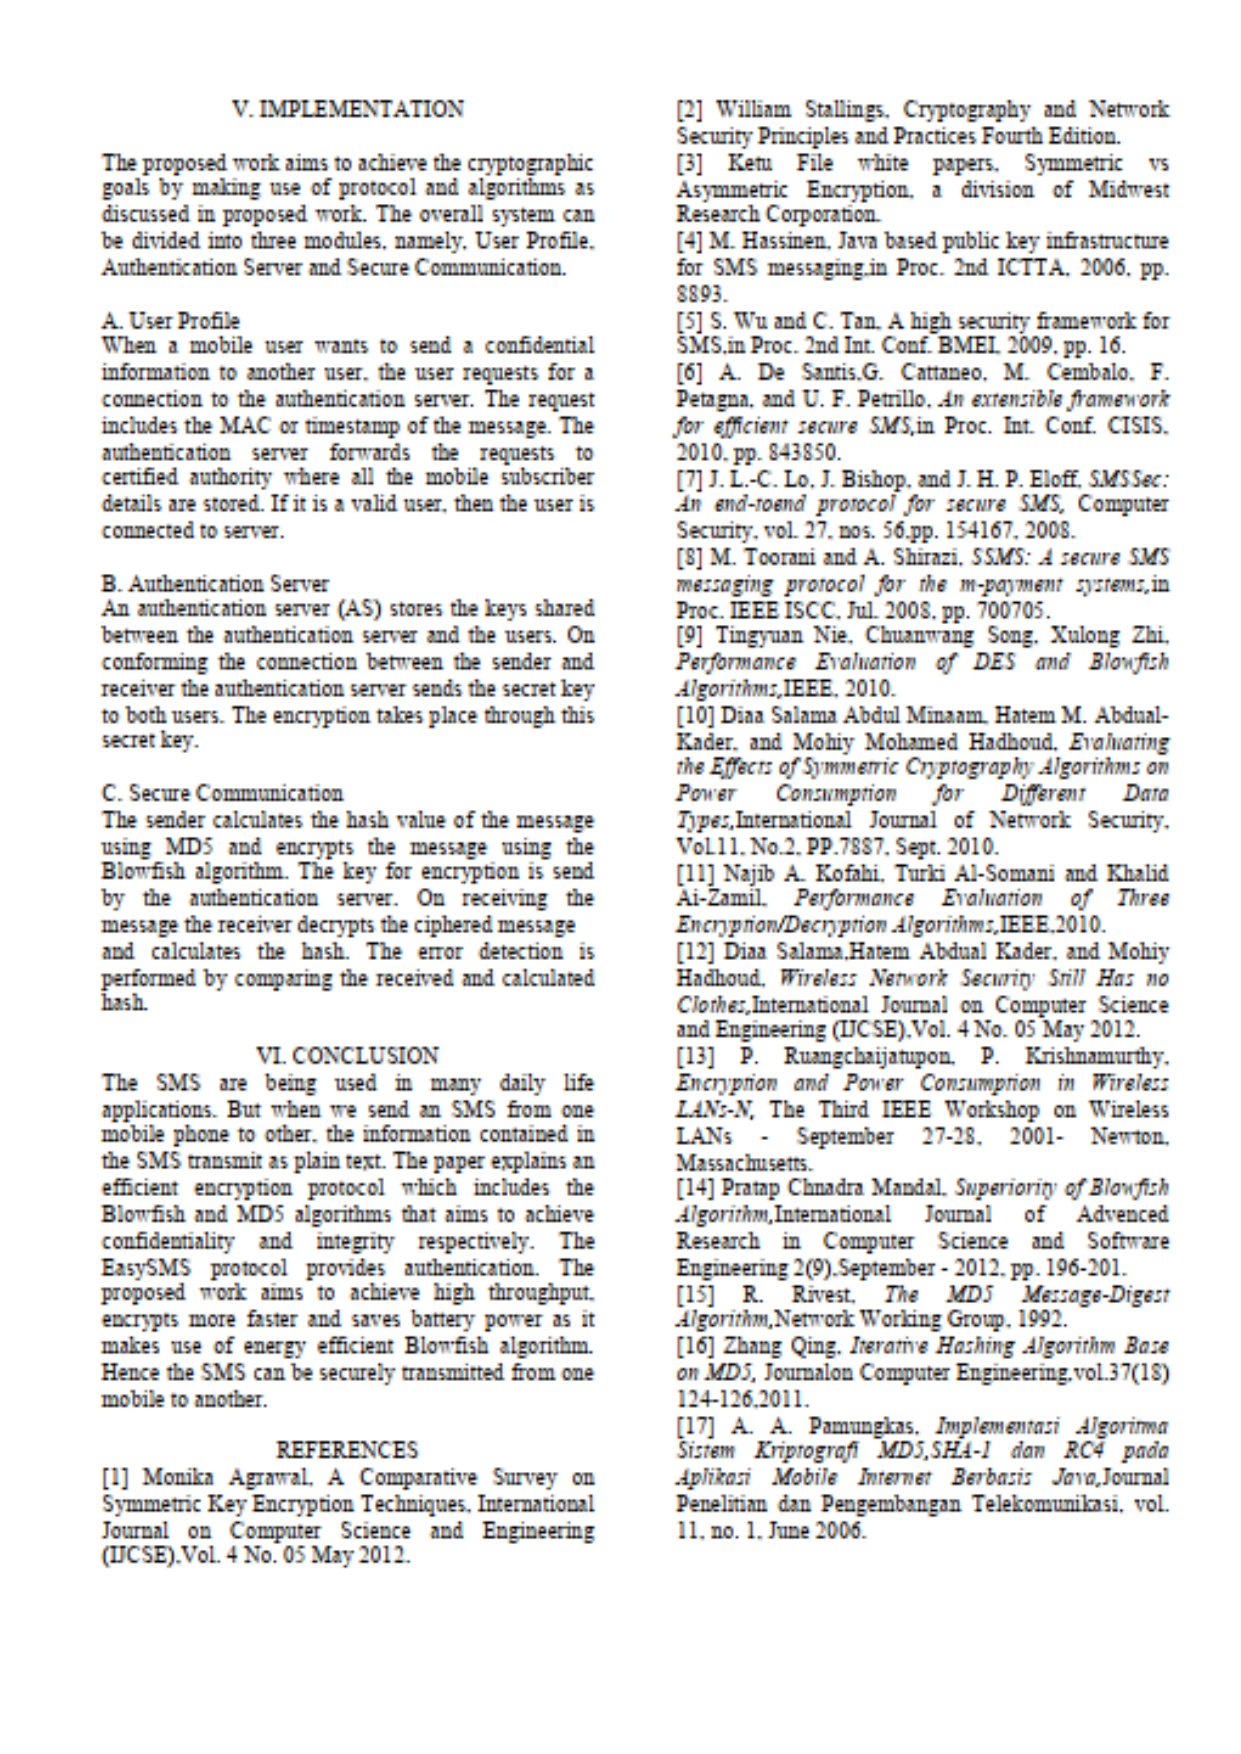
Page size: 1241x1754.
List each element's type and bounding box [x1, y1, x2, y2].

picture [75, 75, 1201, 1600]
